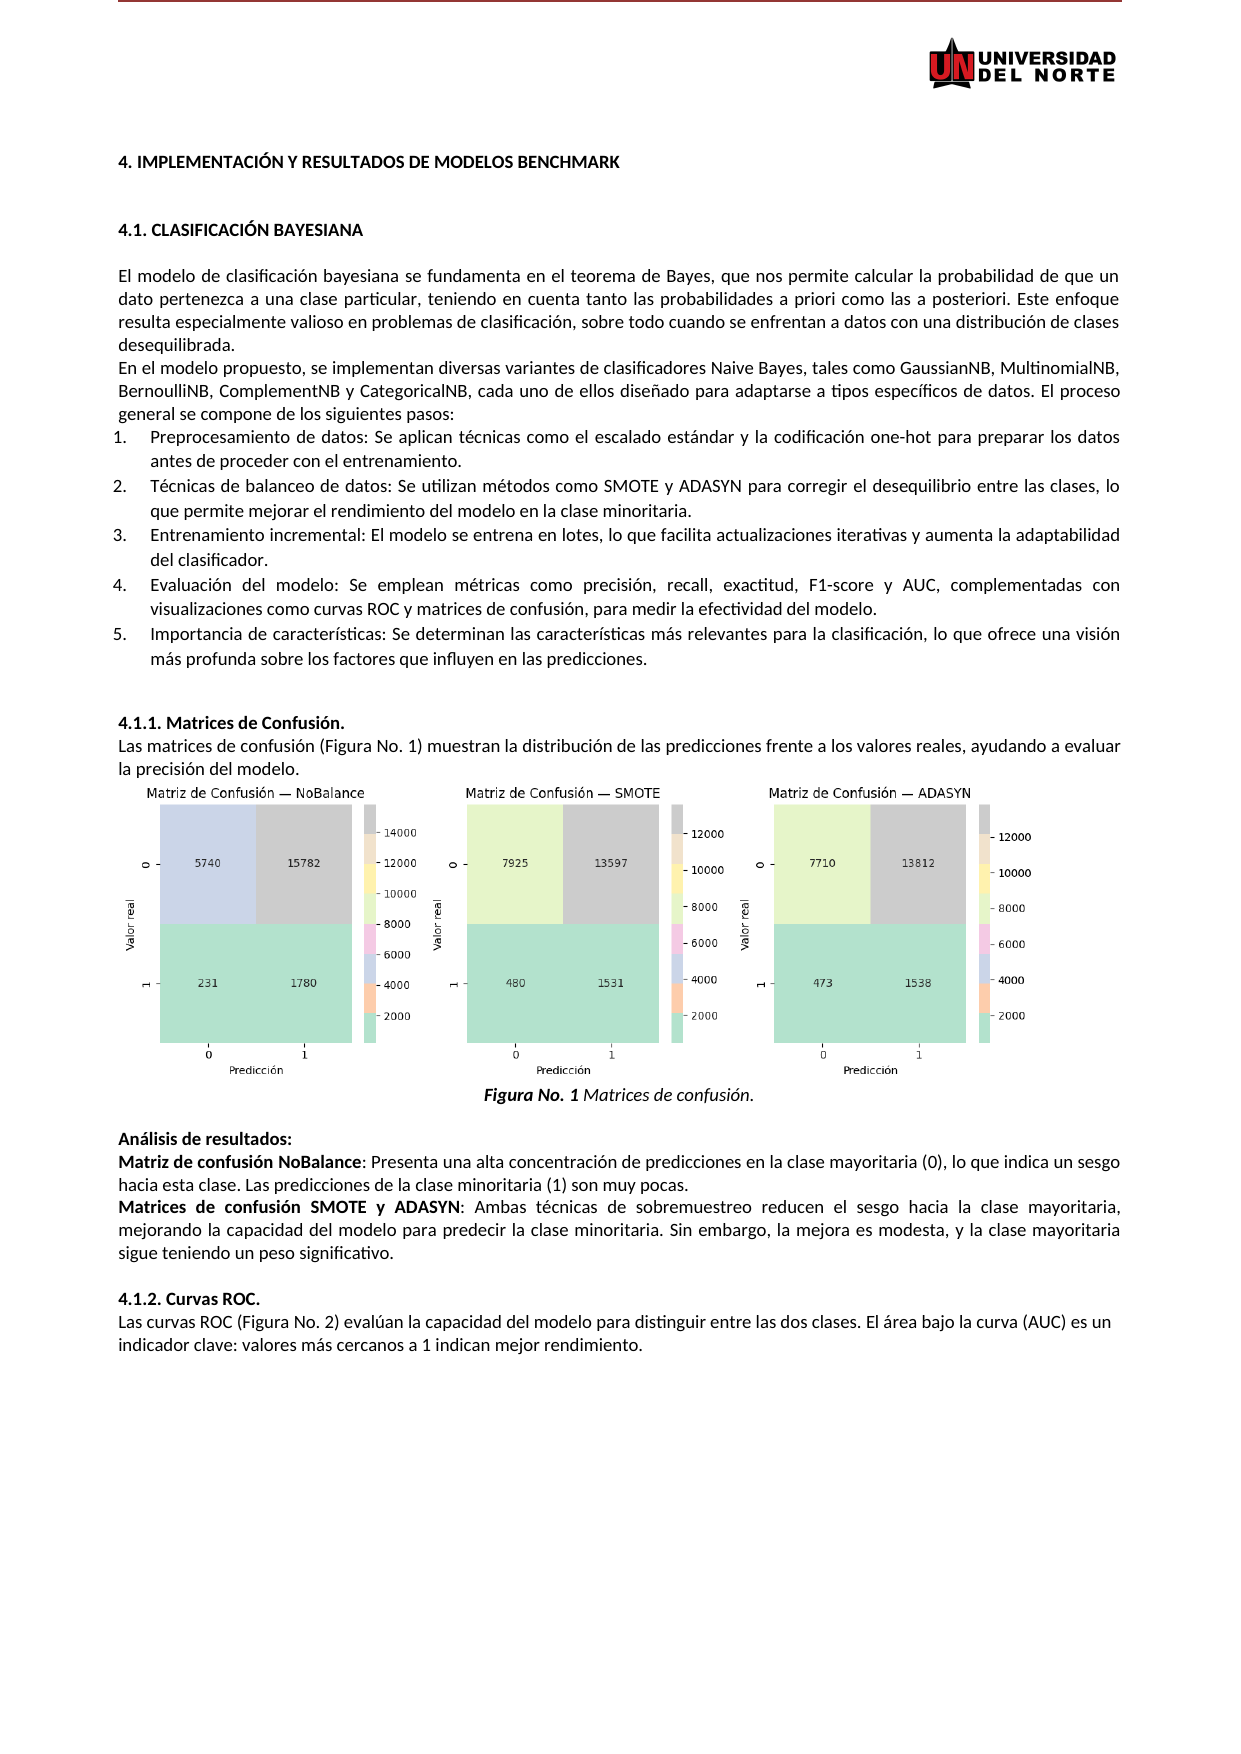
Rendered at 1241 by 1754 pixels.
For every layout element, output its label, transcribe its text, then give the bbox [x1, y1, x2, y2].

subtitle CLASIFICACIÓN BAYESIANA [0, 218, 1122, 241]
list Importancia de características: Se determinan las características más relevantes para la clasificación, lo que ofrece una visión más profunda sobre los factores que influyen en las predicciones. [113, 622, 1122, 670]
text Las curvas ROC (Figura No. 2) evalúan la capacidad del modelo para distinguir entre las dos clases. El área bajo la curva (AUC) es un indicador clave: valores más cercanos a 1 indican mejor rendimiento. [118, 1310, 1122, 1356]
subtitle Curvas ROC. [0, 1287, 1122, 1310]
text Análisis de resultados: [118, 1127, 1122, 1150]
text Las matrices de confusión (Figura No. 1) muestran la distribución de las predicciones frente a los valores reales, ayudando a evaluar la precisión del modelo. [118, 734, 1122, 780]
text Matrices de confusión SMOTE y ADASYN: Ambas técnicas de sobremuestreo reducen el sesgo hacia la clase mayoritaria, mejorando la capacidad del modelo para predecir la clase minoritaria. Sin embargo, la mejora es modesta, y la clase mayoritaria sigue teniendo un peso significativo. [118, 1196, 1122, 1264]
text Figura No. 1 Matrices de confusión. [118, 1083, 1122, 1106]
text El modelo de clasificación bayesiana se fundamenta en el teorema de Bayes, que nos permite calcular la probabilidad de que un dato pertenezca a una clase particular, teniendo en cuenta tanto las probabilidades a priori como las a posteriori. Este enfoque resulta especialmente valioso en problemas de clasificación, sobre todo cuando se enfrentan a datos con una distribución de clases desequilibrada. [118, 264, 1122, 356]
list Entrenamiento incremental: El modelo se entrena en lotes, lo que facilita actualizaciones iterativas y aumenta la adaptabilidad del clasificador. [113, 523, 1122, 571]
subtitle Matrices de Confusión. [0, 711, 1122, 734]
list Técnicas de balanceo de datos: Se utilizan métodos como SMOTE y ADASYN para corregir el desequilibrio entre las clases, lo que permite mejorar el rendimiento del modelo en la clase minoritaria. [113, 474, 1122, 522]
subtitle IMPLEMENTACIÓN Y RESULTADOS DE MODELOS BENCHMARK [118, 150, 1122, 173]
text En el modelo propuesto, se implementan diversas variantes de clasificadores Naive Bayes, tales como GaussianNB, MultinomialNB, BernoulliNB, ComplementNB y CategoricalNB, cada uno de ellos diseñado para adaptarse a tipos específicos de datos. El proceso general se compone de los siguientes pasos: [118, 356, 1122, 425]
picture [922, 30, 1123, 96]
list Evaluación del modelo: Se emplean métricas como precisión, recall, exactitud, F1-score y AUC, complementadas con visualizaciones como curvas ROC y matrices de confusión, para medir la efectividad del modelo. [113, 573, 1122, 621]
picture [118, 780, 1039, 1084]
text Matriz de confusión NoBalance: Presenta una alta concentración de predicciones en la clase mayoritaria (0), lo que indica un sesgo hacia esta clase. Las predicciones de la clase minoritaria (1) son muy pocas. [118, 1150, 1122, 1196]
list Preprocesamiento de datos: Se aplican técnicas como el escalado estándar y la codificación one-hot para preparar los datos antes de proceder con el entrenamiento. [113, 425, 1122, 472]
